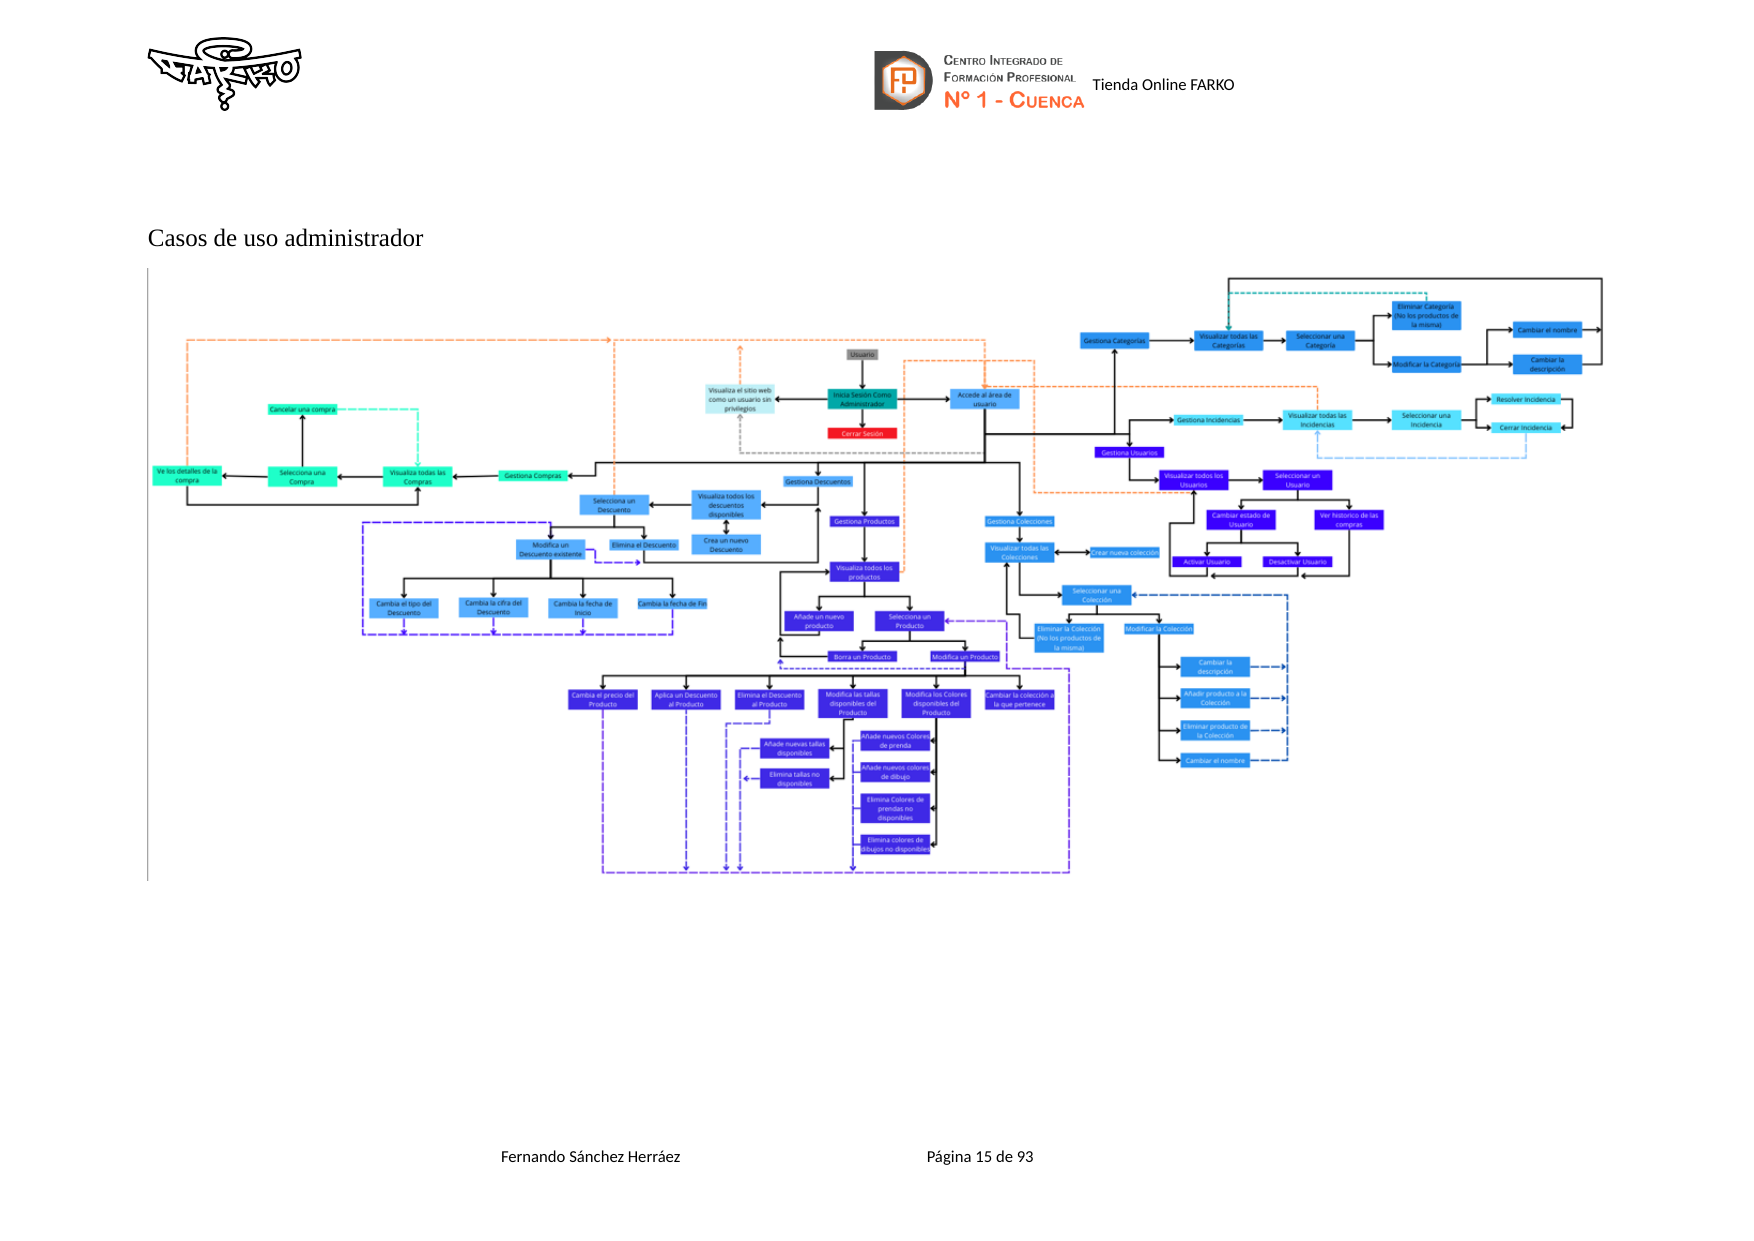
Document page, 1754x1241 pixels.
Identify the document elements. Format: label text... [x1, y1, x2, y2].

picture [147, 268, 1607, 881]
picture [872, 47, 1095, 114]
picture [147, 37, 302, 111]
text Casos de uso administrador [148, 223, 1606, 251]
